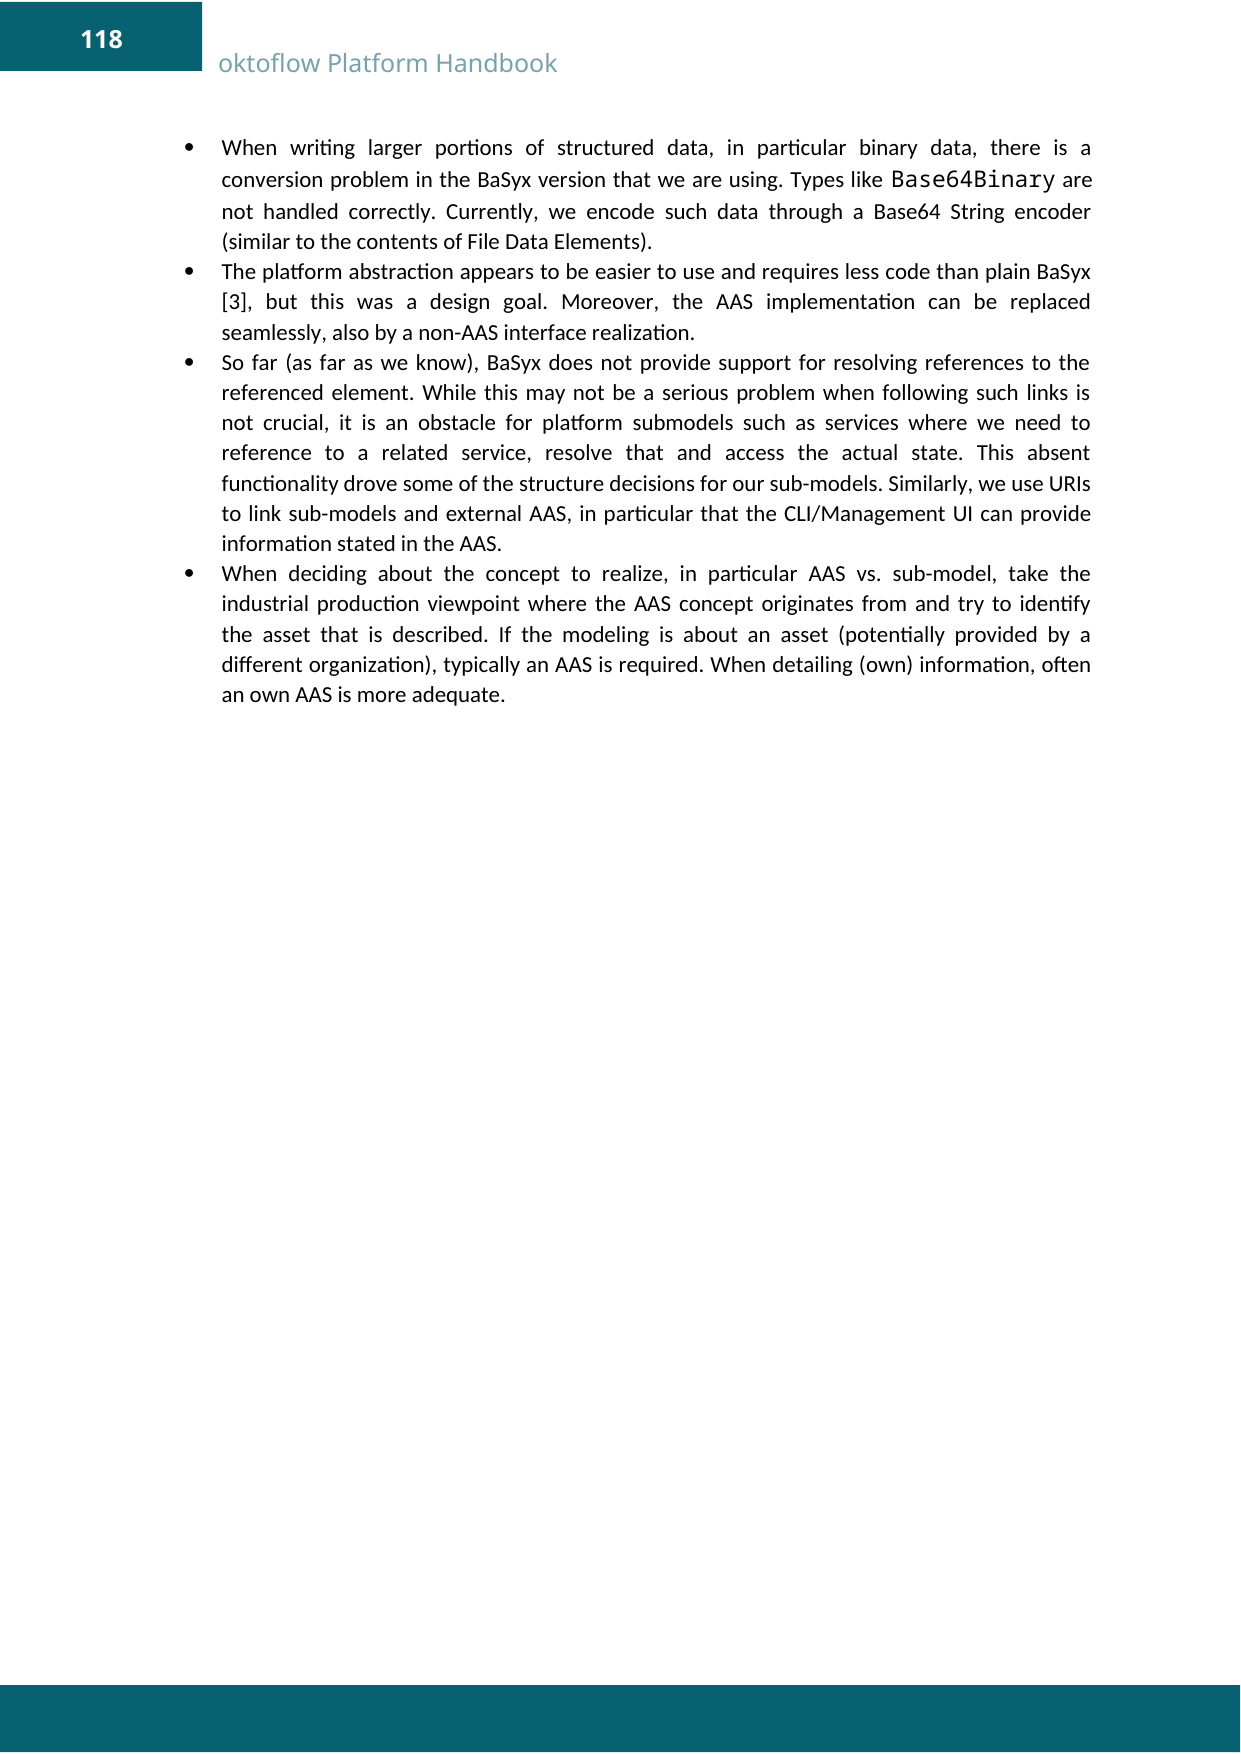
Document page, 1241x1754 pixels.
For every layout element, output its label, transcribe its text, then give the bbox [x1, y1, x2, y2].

list When writing larger portions of structured data, in particular binary data, there is a conversion problem in the BaSyx version that we are using. Types like Base64Binary are not handled correctly. Currently, we encode such data through a Base64 String encoder (similar to the contents of File Data Elements). [185, 133, 1093, 255]
list When deciding about the concept to realize, in particular AAS vs. sub-model, take the industrial production viewpoint where the AAS concept originates from and try to identify the asset that is described. If the modeling is about an asset (potentially provided by a different organization), typically an AAS is required. When detailing (own) information, often an own AAS is more adequate. [185, 559, 1093, 708]
list So far (as far as we know), BaSyx does not provide support for resolving references to the referenced element. While this may not be a serious problem when following such links is not crucial, it is an obstacle for platform submodels such as services where we need to reference to a related service, resolve that and access the actual state. This absent functionality drove some of the structure decisions for our sub-models. Similarly, we use URIs to link sub-models and external AAS, in particular that the CLI/Management UI can provide information stated in the AAS. [185, 348, 1093, 557]
list The platform abstraction appears to be easier to use and requires less code than plain BaSyx [3], but this was a design goal. Moreover, the AAS implementation can be replaced seamlessly, also by a non-AAS interface realization. [185, 257, 1093, 346]
